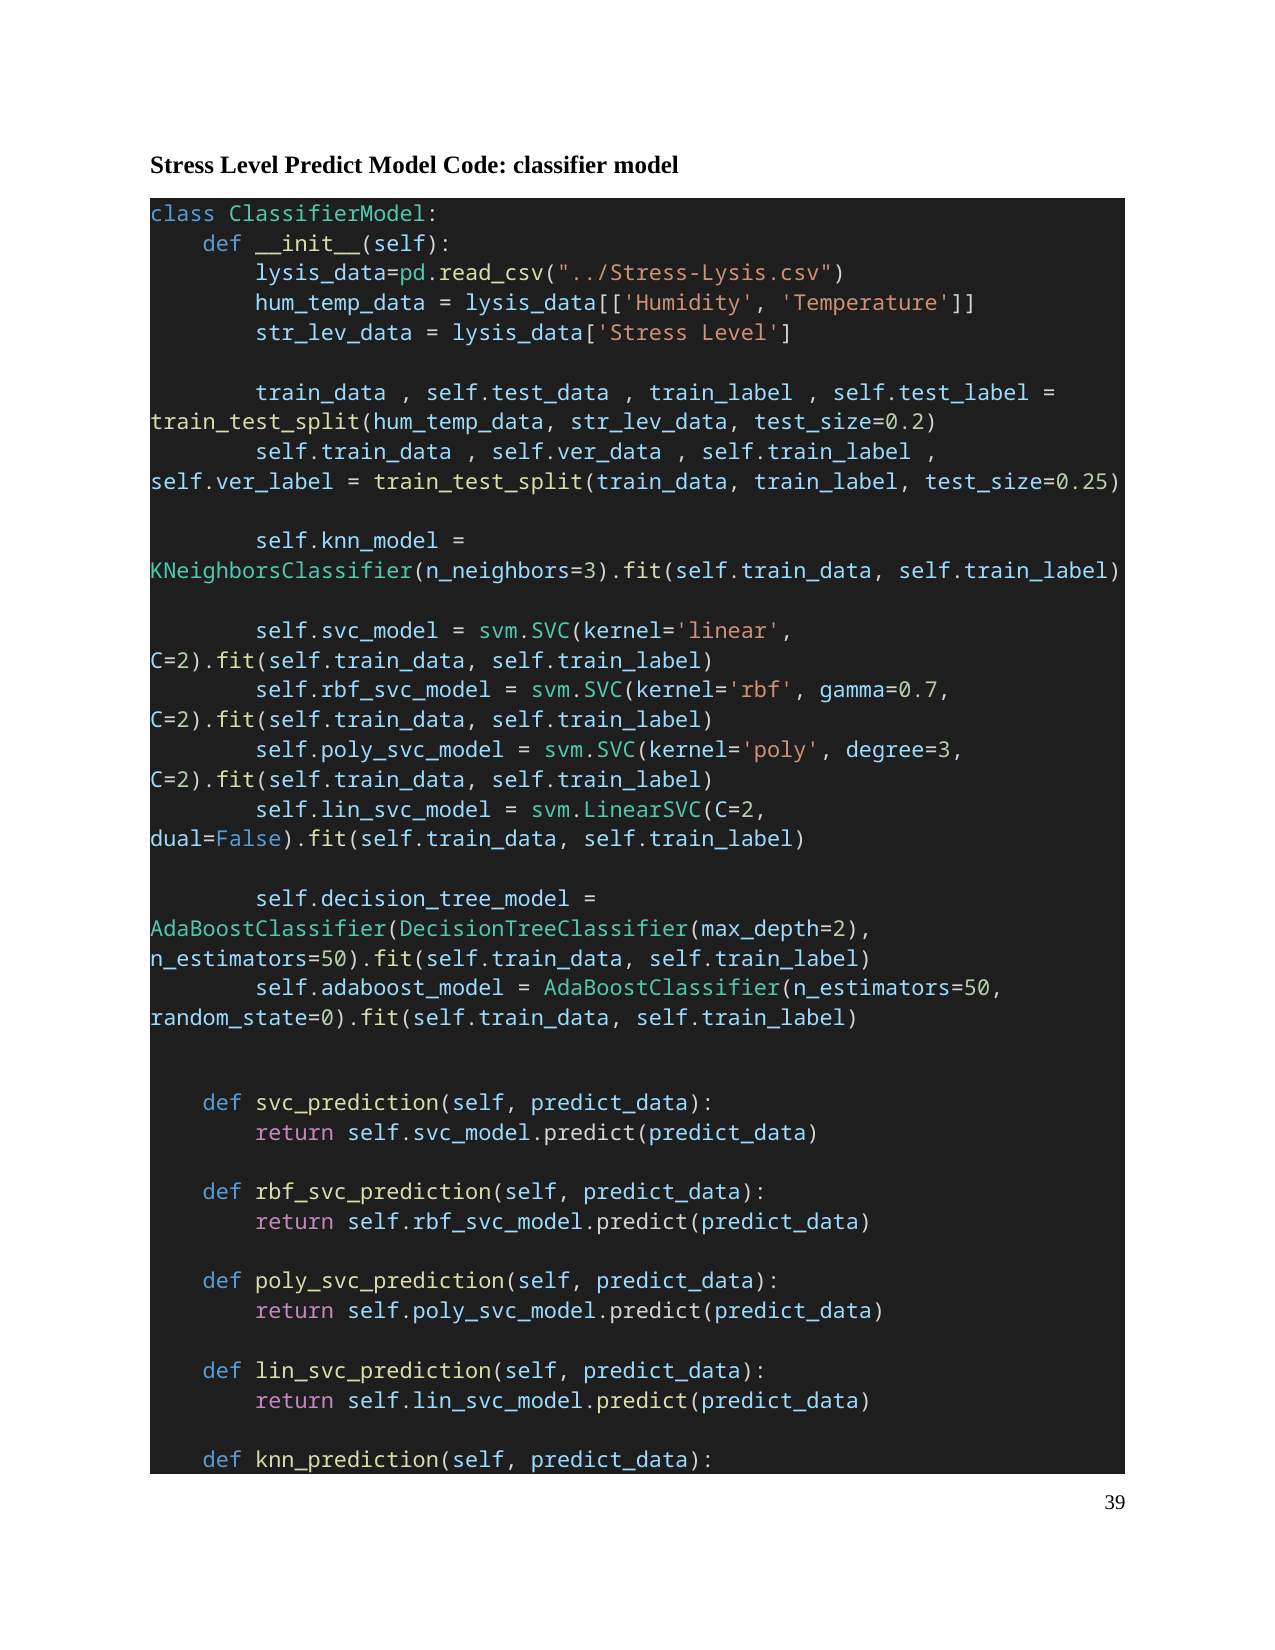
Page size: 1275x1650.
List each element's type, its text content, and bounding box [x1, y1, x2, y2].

text def poly_svc_prediction(self, predict_data): [150, 1265, 1125, 1295]
text def svc_prediction(self, predict_data): [150, 1087, 1125, 1116]
text def __init__(self): [150, 227, 1125, 257]
text return self.rbf_svc_model.predict(predict_data) [150, 1206, 1125, 1236]
text self.decision_tree_model = AdaBoostClassifier(DecisionTreeClassifier(max_depth=2), n_estimators=50).fit(self.train_data, self.train_label) [150, 883, 1125, 972]
text self.train_data , self.ver_data , self.train_label , self.ver_label = train_test_split(train_data, train_label, test_size=0.25) [150, 436, 1125, 496]
text self.lin_svc_model = svm.LinearSVC(C=2, dual=False).fit(self.train_data, self.train_label) [150, 793, 1125, 853]
text self.svc_model = svm.SVC(kernel='linear', C=2).fit(self.train_data, self.train_label) [150, 615, 1125, 674]
text train_data , self.test_data , train_label , self.test_label = train_test_split(hum_temp_data, str_lev_data, test_size=0.2) [150, 376, 1125, 436]
text self.poly_svc_model = svm.SVC(kernel='poly', degree=3, C=2).fit(self.train_data, self.train_label) [150, 734, 1125, 793]
text lysis_data=pd.read_csv("../Stress-Lysis.csv") [150, 257, 1125, 287]
text return self.lin_svc_model.predict(predict_data) [150, 1384, 1125, 1414]
text hum_temp_data = lysis_data[['Humidity', 'Temperature']] [150, 287, 1125, 317]
text def knn_prediction(self, predict_data): [150, 1444, 1125, 1474]
text class ClassifierModel: [150, 198, 1125, 227]
text return self.svc_model.predict(predict_data) [150, 1116, 1125, 1146]
text self.rbf_svc_model = svm.SVC(kernel='rbf', gamma=0.7, C=2).fit(self.train_data, self.train_label) [150, 674, 1125, 734]
text self.knn_model = KNeighborsClassifier(n_neighbors=3).fit(self.train_data, self.train_label) [150, 525, 1125, 585]
text return self.poly_svc_model.predict(predict_data) [150, 1295, 1125, 1325]
text def lin_svc_prediction(self, predict_data): [150, 1355, 1125, 1384]
text str_lev_data = lysis_data['Stress Level'] [150, 317, 1125, 347]
text self.adaboost_model = AdaBoostClassifier(n_estimators=50, random_state=0).fit(self.train_data, self.train_label) [150, 972, 1125, 1032]
text Stress Level Predict Model Code: classifier model [150, 150, 1125, 179]
text def rbf_svc_prediction(self, predict_data): [150, 1176, 1125, 1206]
